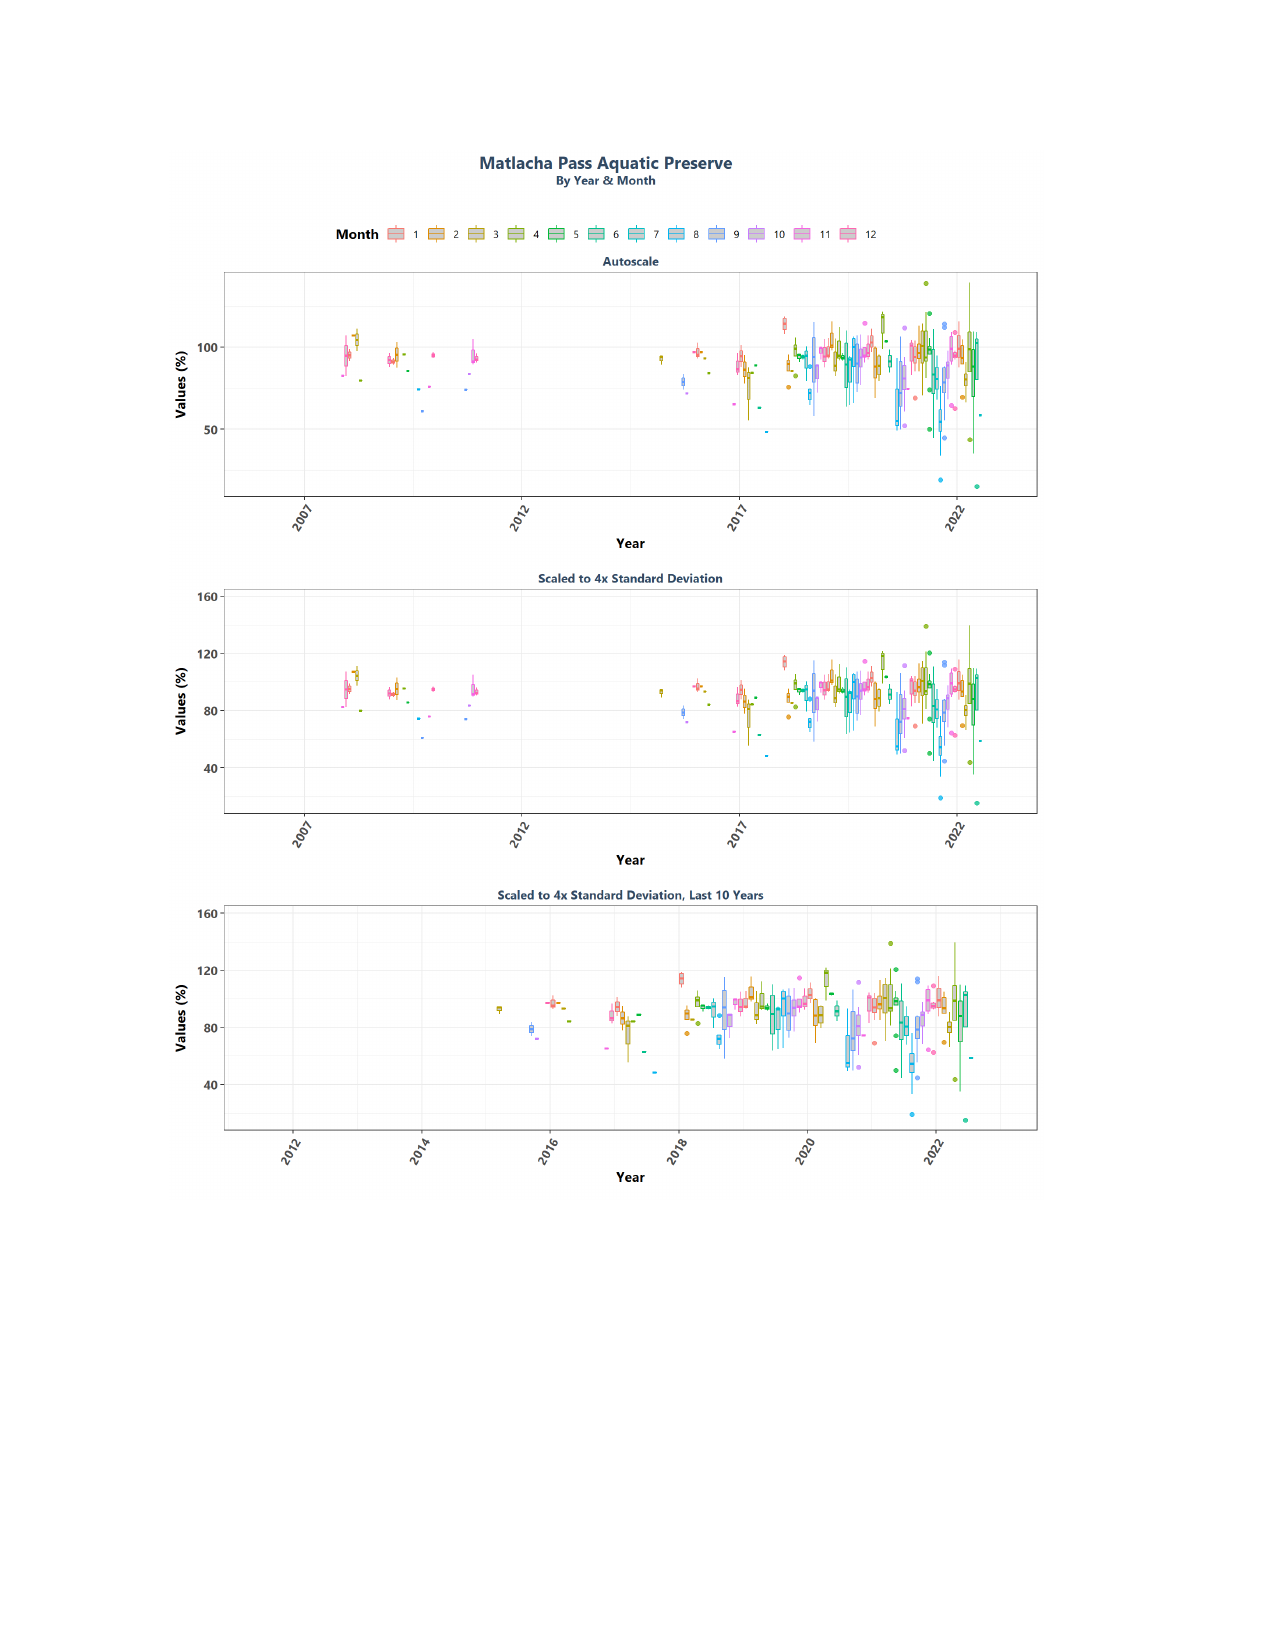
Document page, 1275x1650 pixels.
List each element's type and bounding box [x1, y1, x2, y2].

picture [168, 150, 1044, 1200]
